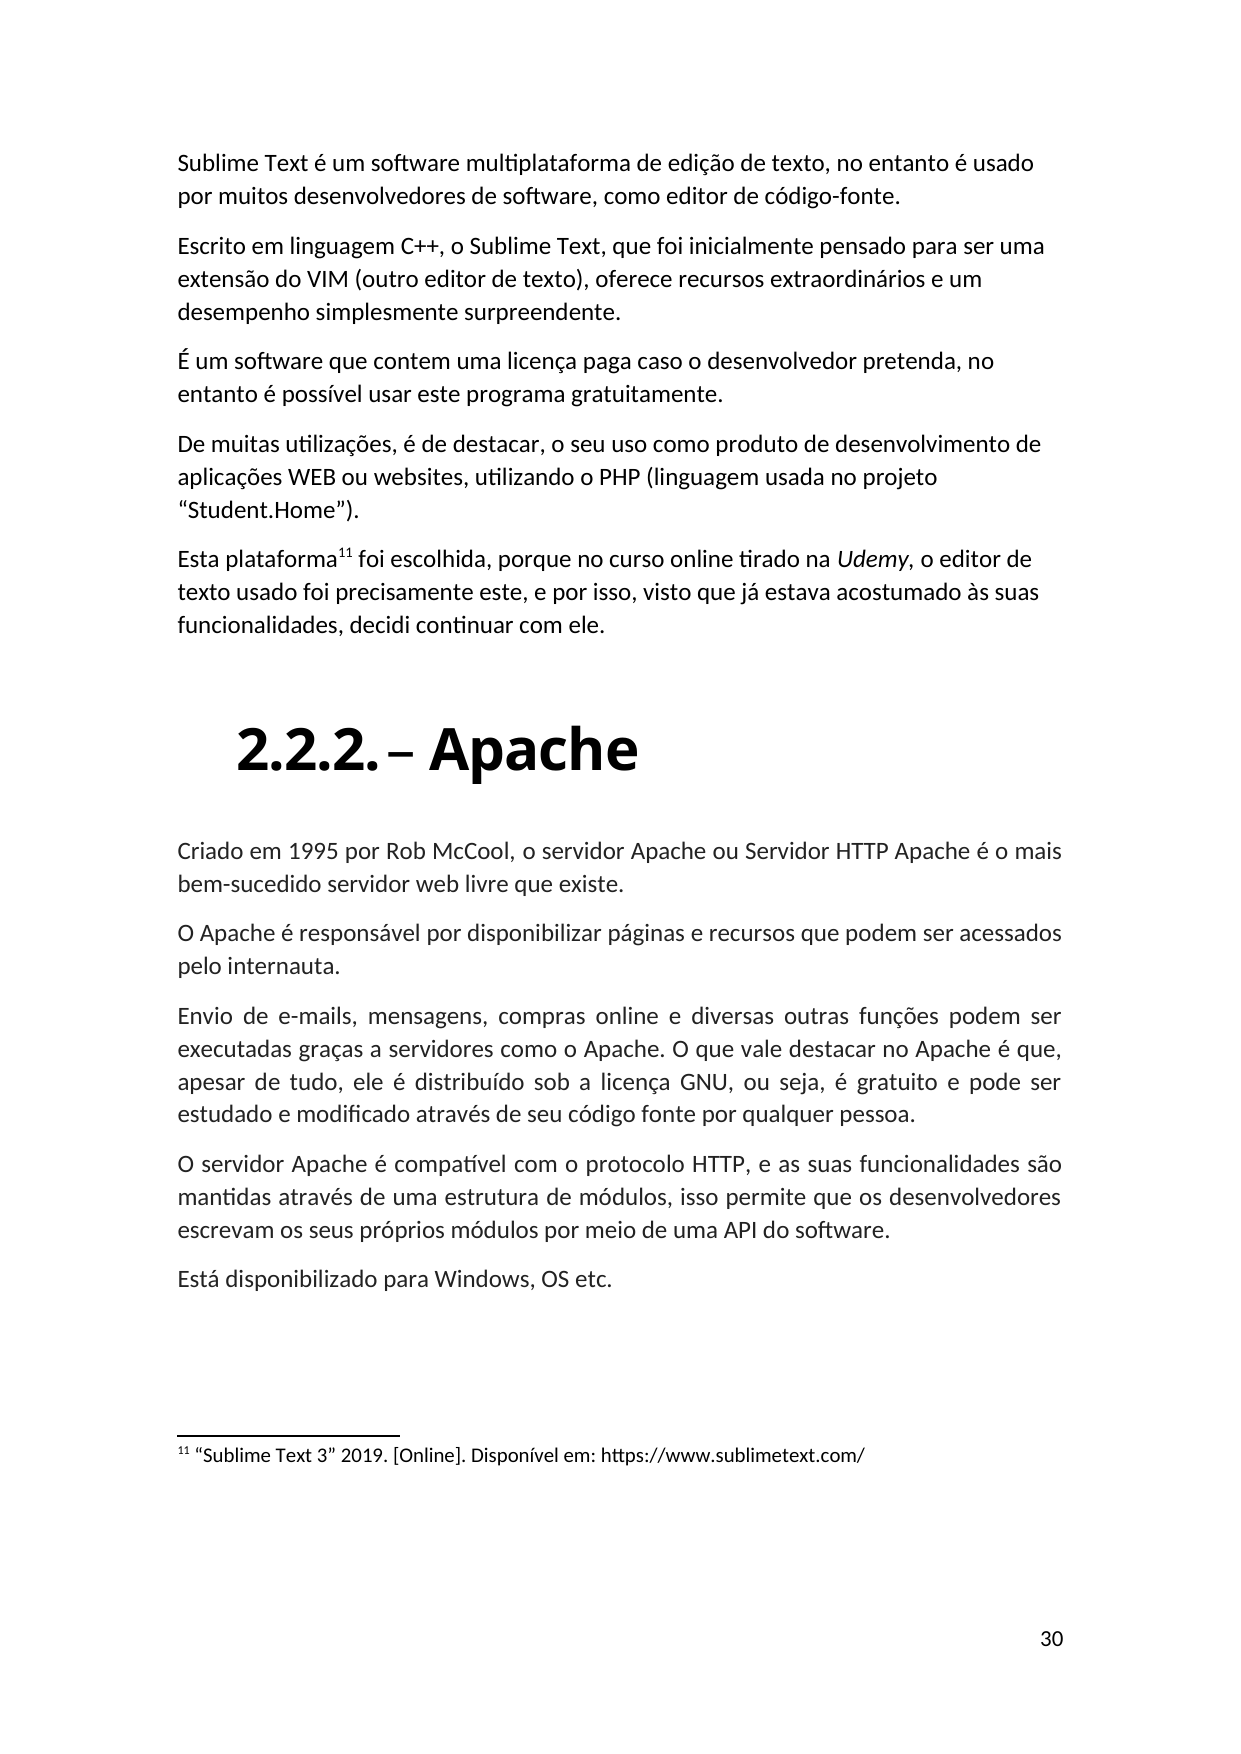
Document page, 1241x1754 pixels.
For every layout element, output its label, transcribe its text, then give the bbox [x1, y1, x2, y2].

text O Apache é responsável por disponibilizar páginas e recursos que podem ser acessados pelo internauta. [177, 948, 1063, 981]
text Esta plataforma foi escolhida, porque no curso online tirado na Udemy, o editor de texto usado foi precisamente este, e por isso, visto que já estava acostumado às suas funcionalidades, decidi continuar com ele. [177, 543, 1063, 640]
text Está disponibilizado para Windows, OS etc. [177, 1263, 1063, 1294]
text Envio de e-mails, mensagens, compras online e diversas outras funções podem ser executadas graças a servidores como o Apache. O que vale destacar no Apache é que, apesar de tudo, ele é distribuído sob a licença GNU, ou seja, é gratuito e pode ser estudado e modificado através de seu código fonte por qualquer pessoa. [177, 1096, 1063, 1129]
text Escrito em linguagem C++, o Sublime Text, que foi inicialmente pensado para ser uma extensão do VIM (outro editor de texto), oferece recursos extraordinários e um desempenho simplesmente surpreendente. [177, 230, 1063, 326]
text O servidor Apache é compatível com o protocolo HTTP, e as suas funcionalidades são mantidas através de uma estrutura de módulos, isso permite que os desenvolvedores escrevam os seus próprios módulos por meio de uma API do software. [177, 1212, 1063, 1244]
text De muitas utilizações, é de destacar, o seu uso como produto de desenvolvimento de aplicações WEB ou websites, utilizando o PHP (linguagem usada no projeto “Student.Home”). [177, 428, 1063, 524]
text É um software que contem uma licença paga caso o desenvolvedor pretenda, no entanto é possível usar este programa gratuitamente. [177, 346, 1063, 409]
title – Apache [236, 708, 1063, 788]
text Sublime Text é um software multiplataforma de edição de texto, no entanto é usado por muitos desenvolvedores de software, como editor de código-fonte. [177, 148, 1063, 211]
text Criado em 1995 por Rob McCool, o servidor Apache ou Servidor HTTP Apache é o mais bem-sucedido servidor web livre que existe. [177, 835, 1063, 898]
